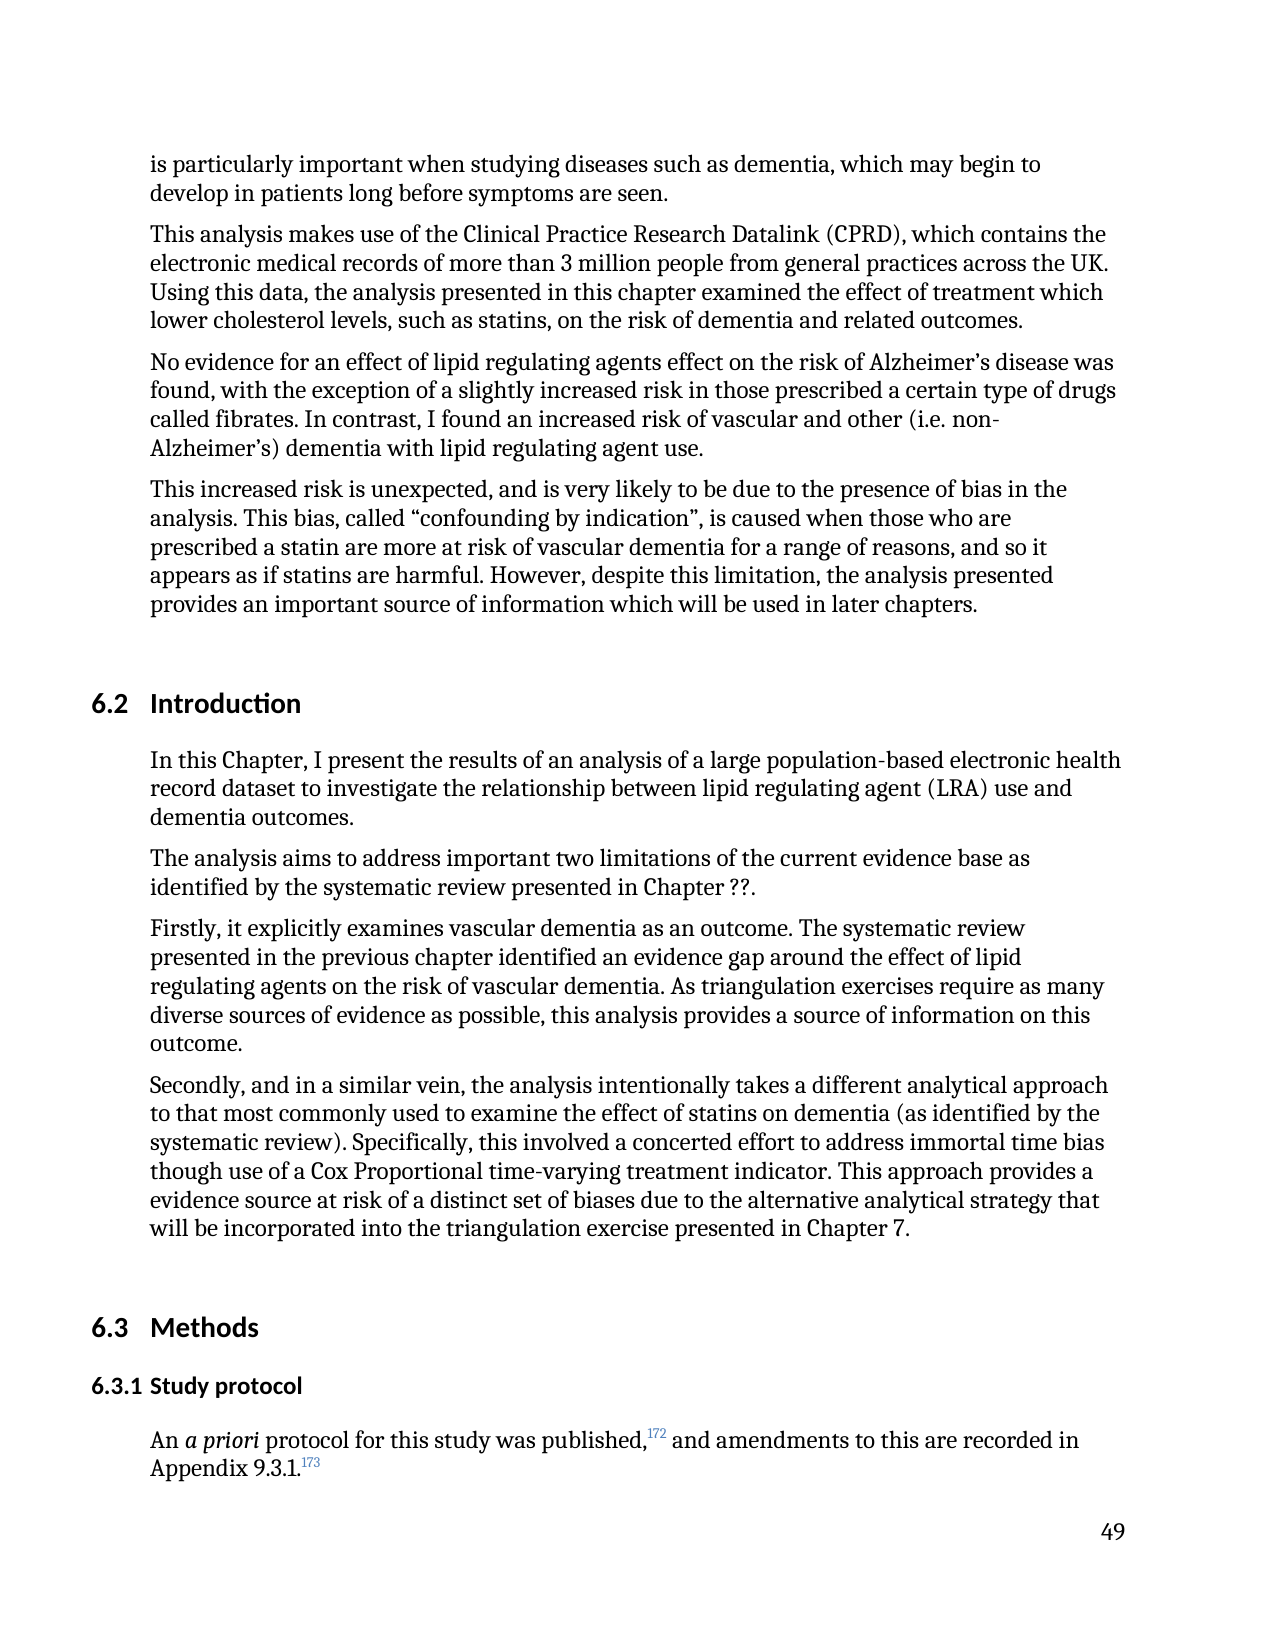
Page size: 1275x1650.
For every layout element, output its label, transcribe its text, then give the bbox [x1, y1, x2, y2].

text In this Chapter, I present the results of an analysis of a large population-based electronic health record dataset to investigate the relationship between lipid regulating agent (LRA) use and dementia outcomes. [150, 746, 1125, 832]
text The analysis aims to address important two limitations of the current evidence base as identified by the systematic review presented in Chapter ??. [150, 844, 1125, 902]
text This analysis makes use of the Clinical Practice Research Datalink (CPRD), which contains the electronic medical records of more than 3 million people from general practices across the UK. Using this data, the analysis presented in this chapter examined the effect of treatment which lower cholesterol levels, such as statins, on the risk of dementia and related outcomes. [150, 220, 1125, 335]
subtitle Study protocol [91, 1370, 1125, 1401]
subtitle Introduction [91, 685, 1125, 721]
text No evidence for an effect of lipid regulating agents effect on the risk of Alzheimer’s disease was found, with the exception of a slightly increased risk in those prescribed a certain type of drugs called fibrates. In contrast, I found an increased risk of vascular and other (i.e. non-Alzheimer’s) dementia with lipid regulating agent use. [150, 347, 1125, 462]
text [150, 150, 1125, 207]
text Secondly, and in a similar vein, the analysis intentionally takes a different analytical approach to that most commonly used to examine the effect of statins on dementia (as identified by the systematic review). Specifically, this involved a concerted effort to address immortal time bias though use of a Cox Proportional time-varying treatment indicator. This approach provides a evidence source at risk of a distinct set of biases due to the alternative analytical strategy that will be incorporated into the triangulation exercise presented in Chapter 7. [150, 1071, 1125, 1243]
subtitle Methods [91, 1309, 1125, 1345]
text An a priori protocol for this study was published,172 and amendments to this are recorded in Appendix 9.3.1.173 [150, 1426, 1125, 1483]
text This increased risk is unexpected, and is very likely to be due to the presence of bias in the analysis. This bias, called “confounding by indication”, is caused when those who are prescribed a statin are more at risk of vascular dementia for a range of reasons, and so it appears as if statins are harmful. However, despite this limitation, the analysis presented provides an important source of information which will be used in later chapters. [150, 475, 1125, 619]
text Firstly, it explicitly examines vascular dementia as an outcome. The systematic review presented in the previous chapter identified an evidence gap around the effect of lipid regulating agents on the risk of vascular dementia. As triangulation exercises require as many diverse sources of evidence as possible, this analysis provides a source of information on this outcome. [150, 914, 1125, 1058]
